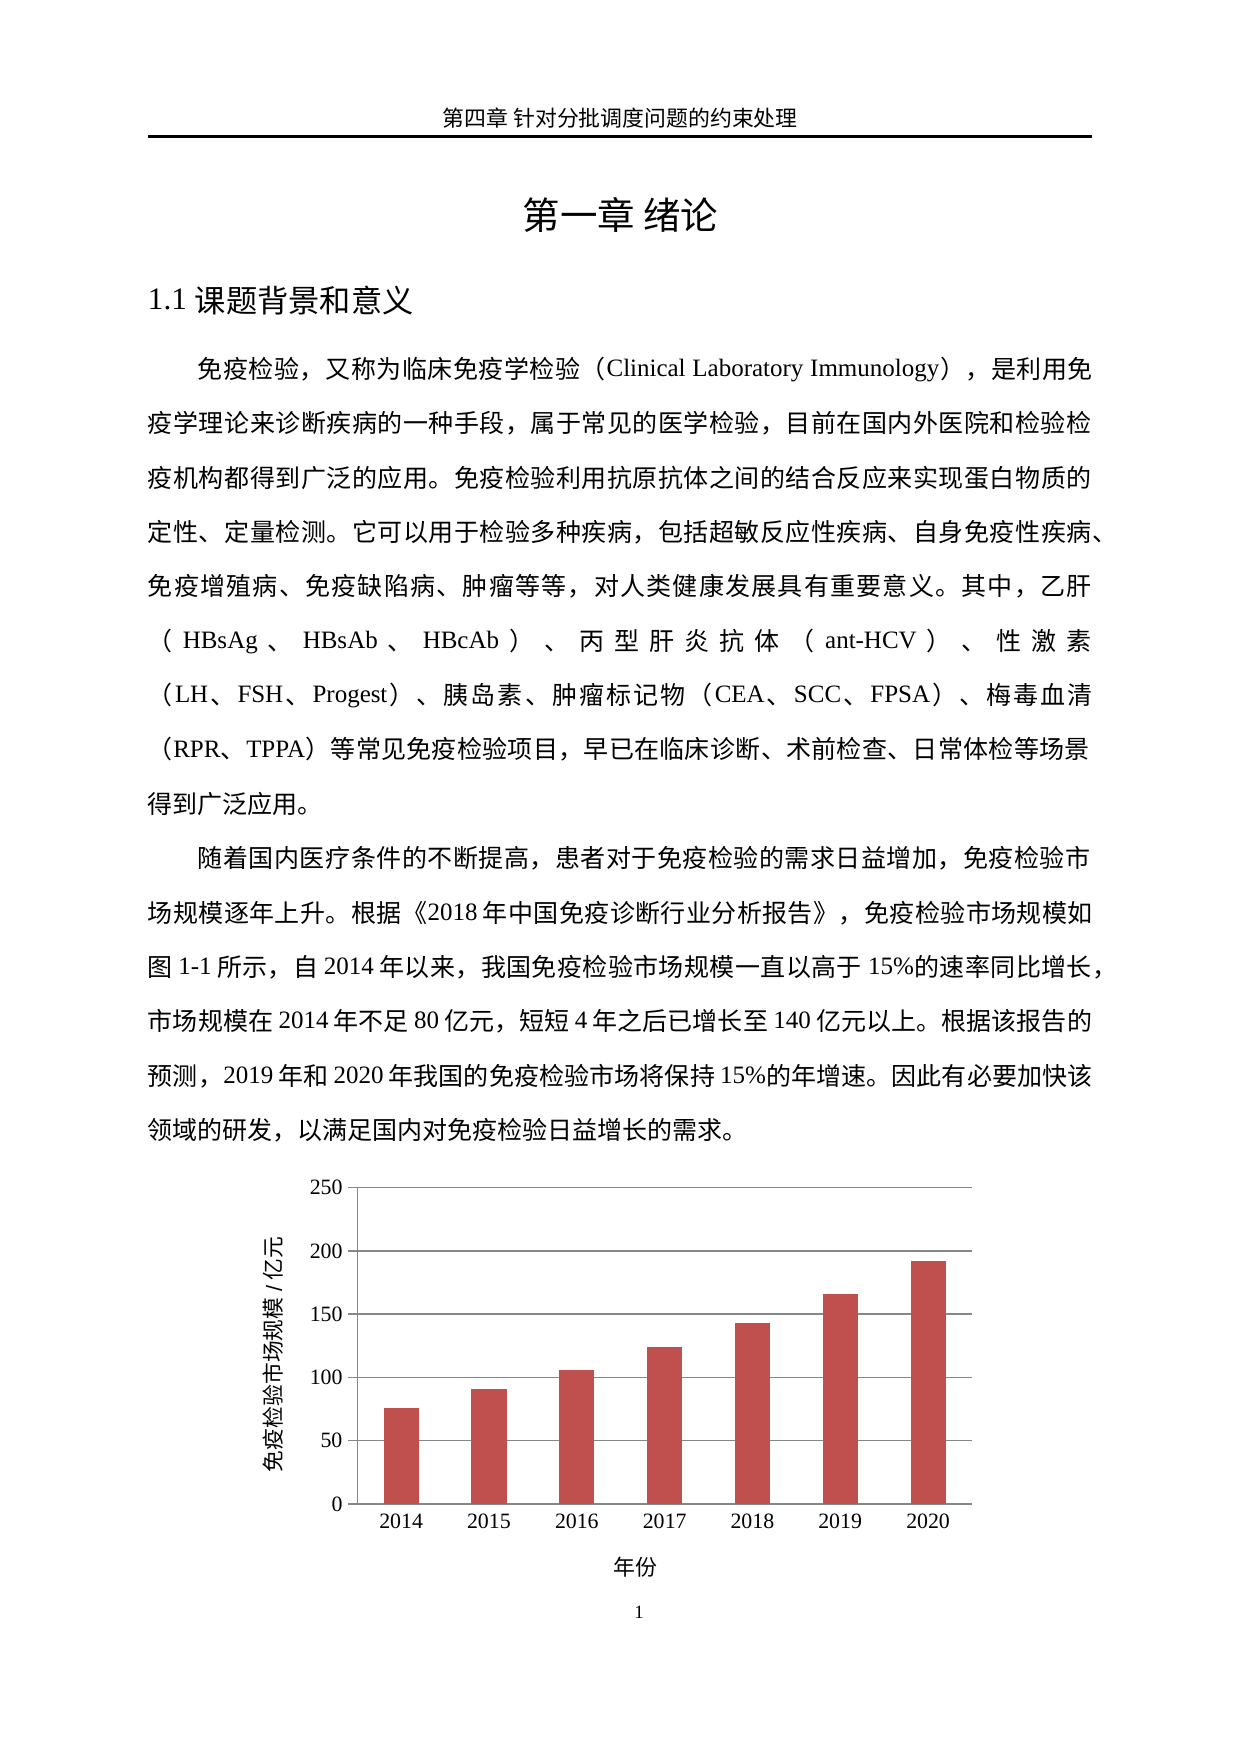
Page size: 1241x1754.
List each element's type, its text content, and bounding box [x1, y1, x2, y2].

subtitle 第一章 绪论 [148, 179, 1092, 247]
text 随着国内医疗条件的不断提高，患者对于免疫检验的需求日益增加，免疫检验市场规模逐年上升。根据《2018年中国免疫诊断行业分析报告》，免疫检验市场规模如图1-1所示，自2014年以来，我国免疫检验市场规模一直以高于15%的速率同比增长，市场规模在2014年不足80亿元，短短4年之后已增长至140亿元以上。根据该报告的预测，2019年和2020年我国的免疫检验市场将保持15%的年增速。因此有必要加快该领域的研发，以满足国内对免疫检验日益增长的需求。 [148, 839, 1092, 1147]
text 免疫检验，又称为临床免疫学检验（Clinical Laboratory Immunology），是利用免疫学理论来诊断疾病的一种手段，属于常见的医学检验，目前在国内外医院和检验检疫机构都得到广泛的应用。免疫检验利用抗原抗体之间的结合反应来实现蛋白物质的定性、定量检测。它可以用于检验多种疾病，包括超敏反应性疾病、自身免疫性疾病、免疫增殖病、免疫缺陷病、肿瘤等等，对人类健康发展具有重要意义。其中，乙肝（HBsAg、HBsAb、HBcAb）、丙型肝炎抗体（ant-HCV）、性激素（LH、FSH、Progest）、胰岛素、肿瘤标记物（CEA、SCC、FPSA）、梅毒血清（RPR、TPPA）等常见免疫检验项目，早已在临床诊断、术前检查、日常体检等场景得到广泛应用。 [148, 349, 1092, 821]
subtitle 1.1 课题背景和意义 [148, 264, 1092, 332]
